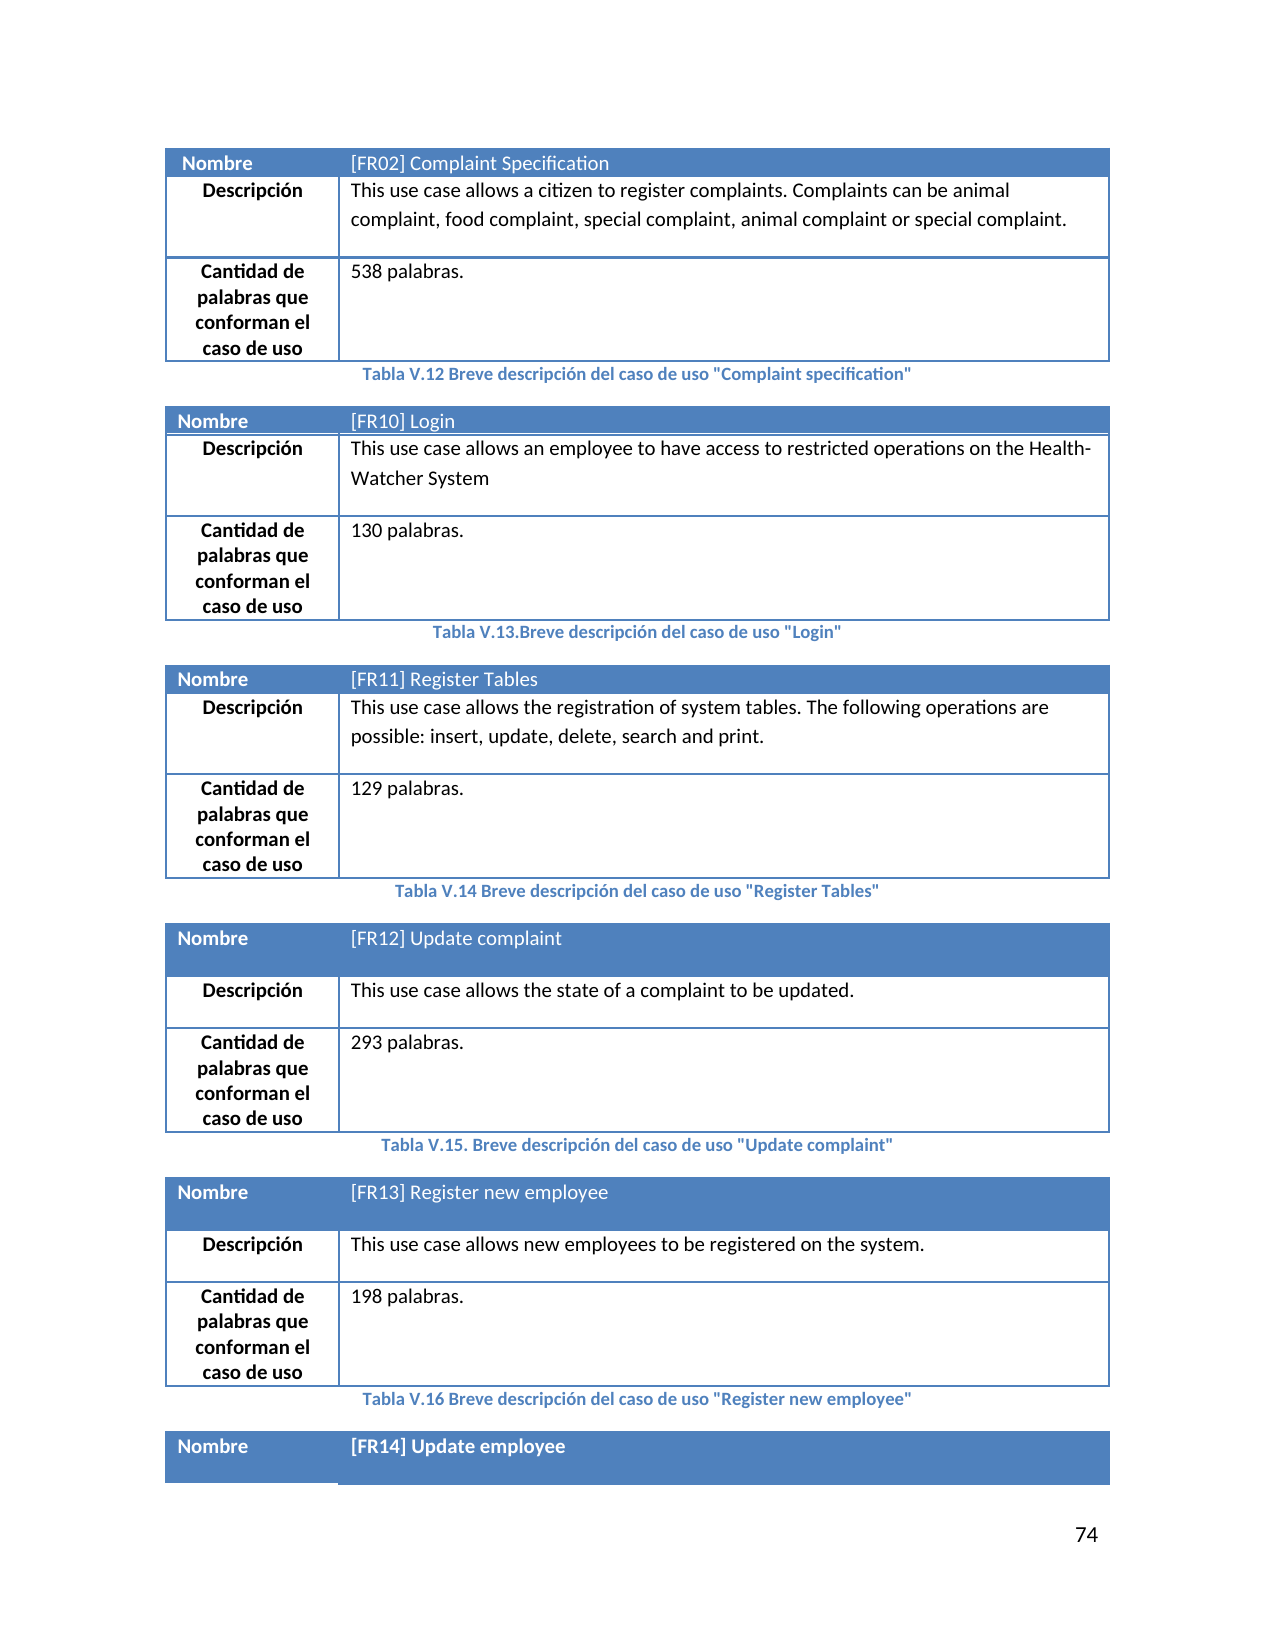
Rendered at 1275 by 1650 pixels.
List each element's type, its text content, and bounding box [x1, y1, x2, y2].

table_header [FR10] Login [340, 408, 1108, 433]
table_cell Descripción [167, 977, 338, 1027]
table_cell This use case allows new employees to be registered on the system. [340, 1231, 1108, 1281]
table_header [FR12] Update complaint [340, 925, 1108, 975]
table_header Nombre [167, 925, 338, 975]
table_header [FR11] Register Tables [340, 667, 1108, 692]
table_cell 293 palabras. [340, 1029, 1108, 1131]
table_header [FR13] Register new employee [340, 1179, 1108, 1229]
table_cell Descripción [167, 177, 338, 256]
table_cell This use case allows an employee to have access to restricted operations on the Health-Watcher System [340, 436, 1108, 515]
table_header [FR14] Update employee [340, 1433, 1108, 1483]
table_cell 538 palabras. [340, 259, 1108, 360]
table_header Nombre [167, 667, 338, 692]
table_header Nombre [167, 1433, 338, 1483]
table_cell This use case allows the state of a complaint to be updated. [340, 977, 1108, 1027]
table_header Nombre [167, 408, 338, 433]
table_cell 129 palabras. [340, 775, 1108, 877]
table_cell Cantidad de palabras que conforman el caso de uso [167, 1029, 338, 1131]
table_cell Cantidad de palabras que conforman el caso de uso [167, 775, 338, 877]
table_cell Cantidad de palabras que conforman el caso de uso [167, 259, 338, 360]
table_cell Descripción [167, 694, 338, 773]
table_header [FR02] Complaint Specification [340, 150, 1108, 175]
table_cell Descripción [167, 1231, 338, 1281]
table_header Nombre [167, 1179, 338, 1229]
table_cell This use case allows the registration of system tables. The following operations are possible: insert, update, delete, search and print. [340, 694, 1108, 773]
table_cell Descripción [167, 436, 338, 515]
table_cell This use case allows a citizen to register complaints. Complaints can be animal complaint, food complaint, special complaint, animal complaint or special complaint. [340, 177, 1108, 256]
table_cell 130 palabras. [340, 517, 1108, 619]
table_cell 198 palabras. [340, 1283, 1108, 1385]
table_header Nombre [167, 150, 338, 175]
table_cell Cantidad de palabras que conforman el caso de uso [167, 517, 338, 619]
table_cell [167, 1283, 338, 1385]
